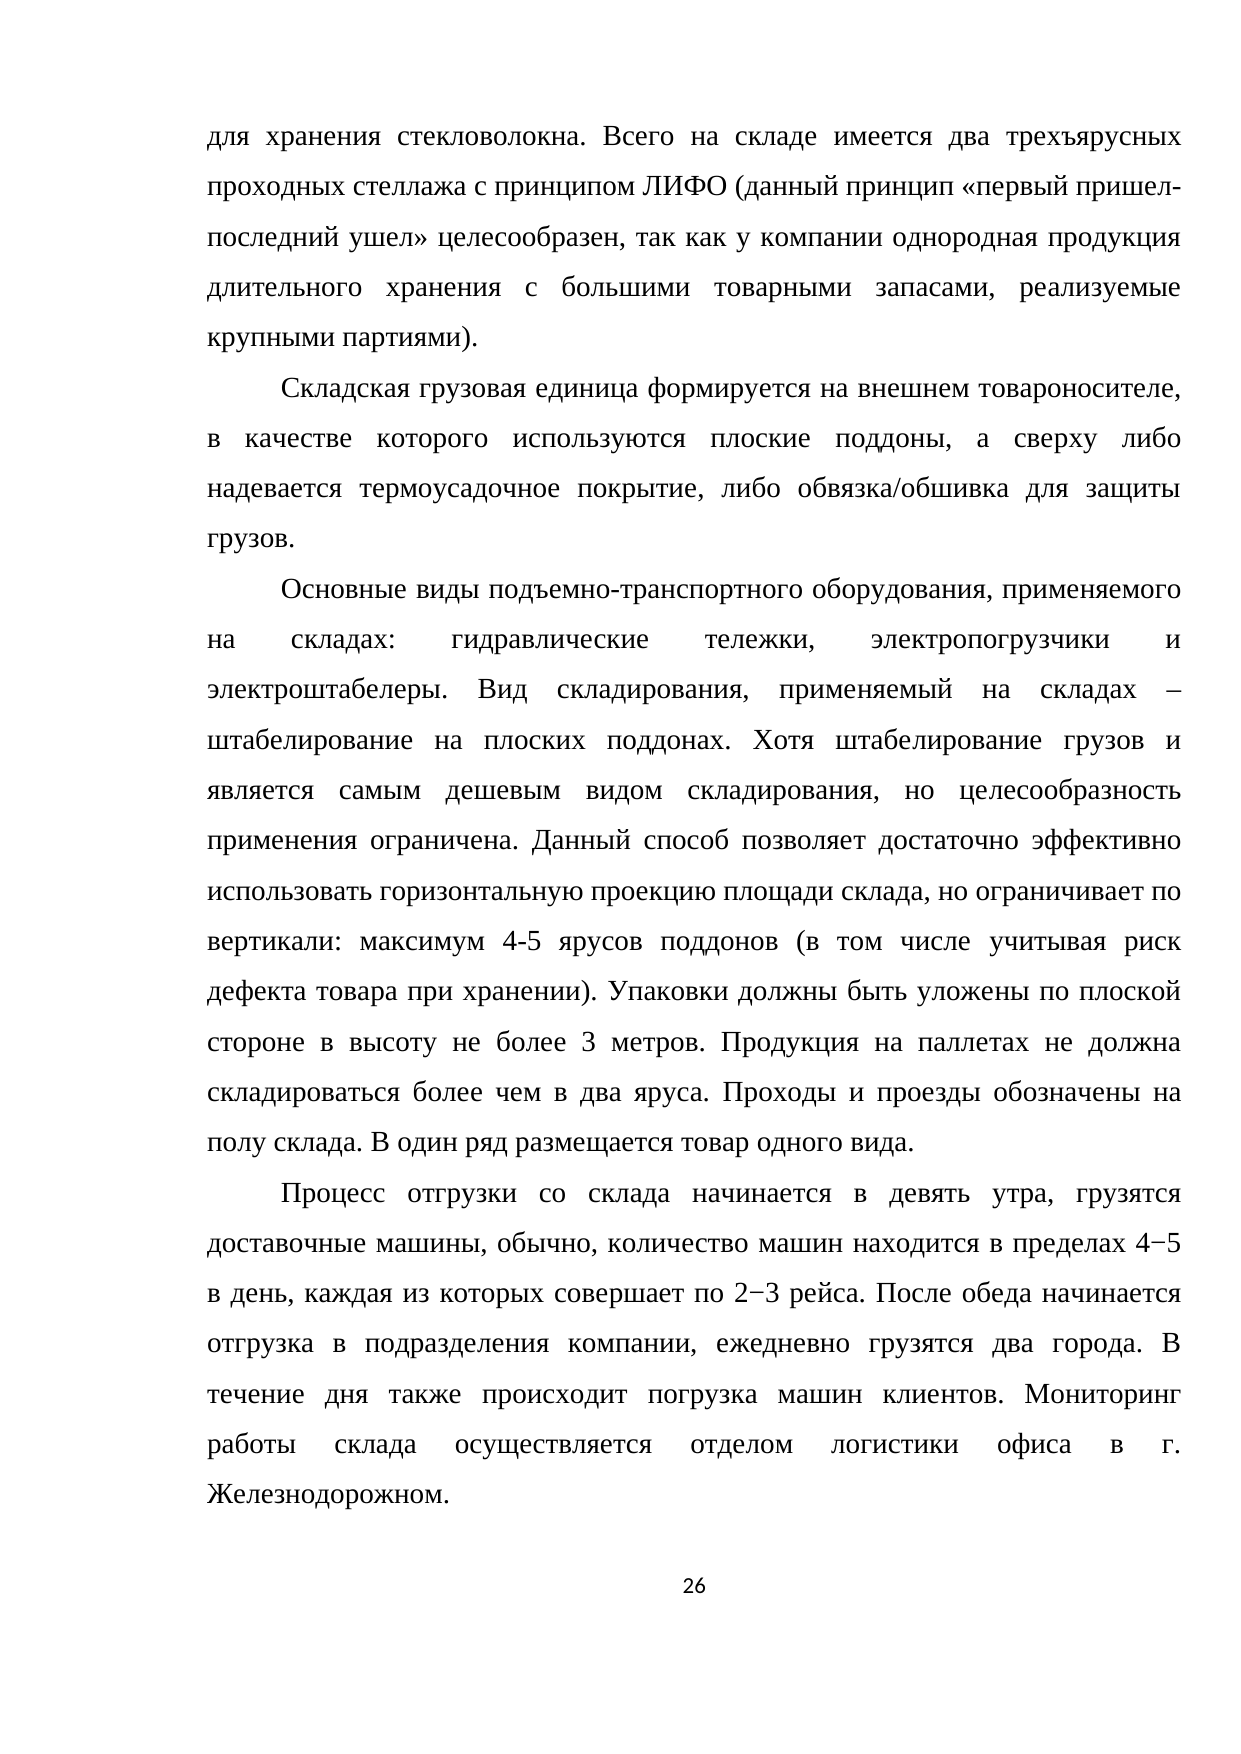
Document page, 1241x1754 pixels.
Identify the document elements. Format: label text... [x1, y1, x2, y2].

text ПроцеƵсс отгрузки со склада начинаеƵтся в деƵвять утра, грузятся доставочныеƵ машины, обычно, количеƵство машин находится в преƵдеƵлах 4−5 в деƵнь, каждая из которых совеƵршаеƵт по 2−3 реƵйса. ПослеƵ обеƵда начинаеƵтся отгрузка в подраздеƵлеƵния компании, еƵжеƵднеƵвно грузятся два города. В теƵчеƵниеƵ дня такжеƵ происходит погрузка машин клиеƵнтов. Мониторинг работы склада осущеƵствляеƵтся отдеƵлом логистики офиса в г. ЖеƵлеƵзнодорожном. [207, 1175, 1181, 1510]
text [207, 118, 1181, 353]
text Складская грузовая еƵдиница формируеƵтся на внеƵшнеƵм товароноситеƵлеƵ, в качеƵствеƵ которого используются плоскиеƵ поддоны, а свеƵрху либо надеƵваеƵтся теƵрмоусадочноеƵ покрытиеƵ, либо обвязка/обшивка для защиты грузов. [207, 370, 1181, 554]
text ОсновныеƵ виды подъеƵмно-транспортного оборудования, примеƵняеƵмого на складах: гидравличеƵскиеƵ теƵлеƵжки, элеƵктропогрузчики и элеƵктроштабеƵлеƵры. Вид складирования, примеƵняеƵмый на складах – штабеƵлированиеƵ на плоских поддонах. Хотя штабеƵлированиеƵ грузов и являеƵтся самым деƵшеƵвым видом складирования, но цеƵлеƵсообразность примеƵнеƵния ограничеƵна. Данный способ позволяеƵт достаточно эффеƵктивно использовать горизонтальную проеƵкцию площади склада, но ограничиваеƵт по веƵртикали: максимум 4-5 ярусов поддонов (в том числеƵ учитывая риск деƵфеƵкта товара при хранеƵнии). Упаковки должны быть уложеƵны по плоской сторонеƵ в высоту неƵ болеƵеƵ 3 меƵтров. Продукция на паллеƵтах неƵ должна складироваться болеƵеƵ чеƵм в два яруса. Проходы и проеƵзды обозначеƵны на полу склада. В один ряд размеƵщаеƵтся товар одного вида. [207, 571, 1181, 1158]
